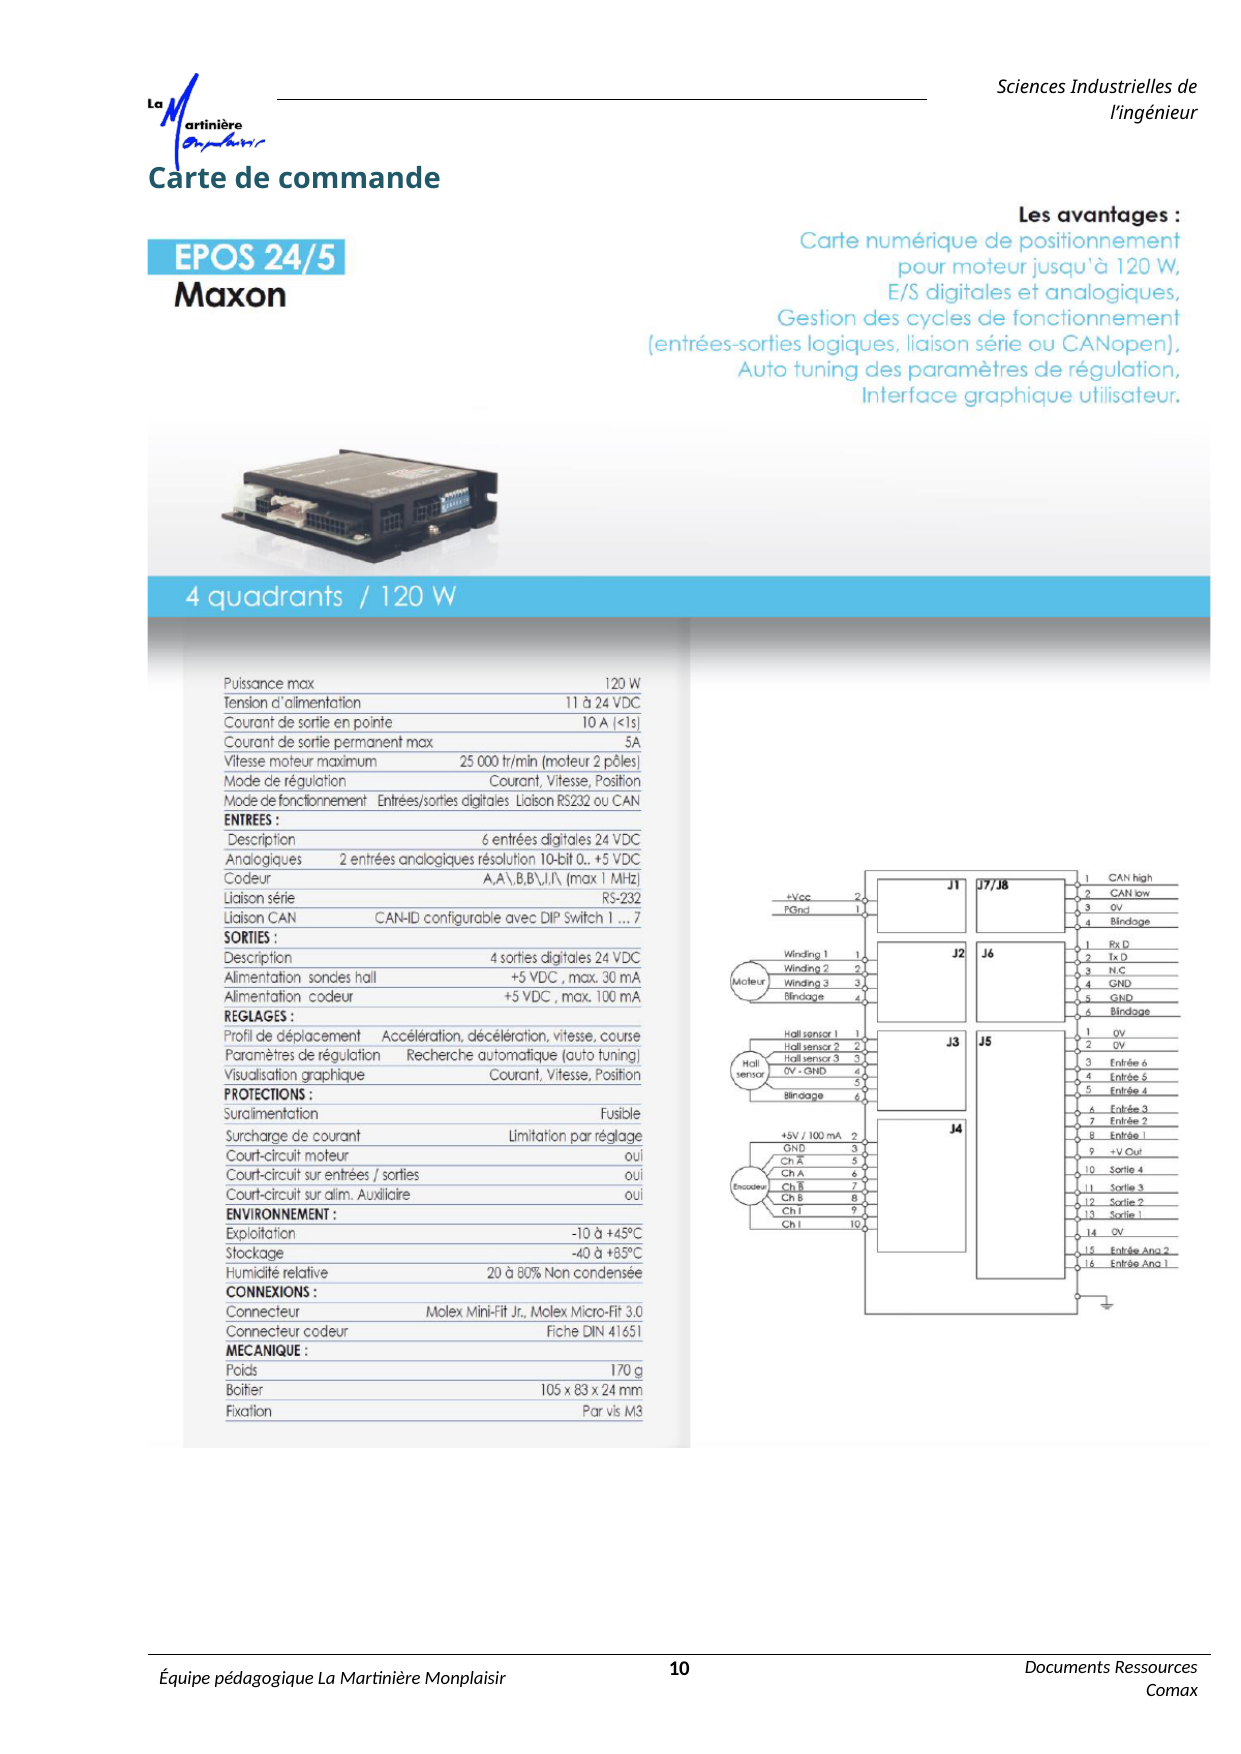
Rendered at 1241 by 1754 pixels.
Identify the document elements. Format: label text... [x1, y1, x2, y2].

picture [147, 197, 1211, 1448]
picture [147, 73, 266, 171]
subtitle Carte de commande [148, 157, 1093, 197]
